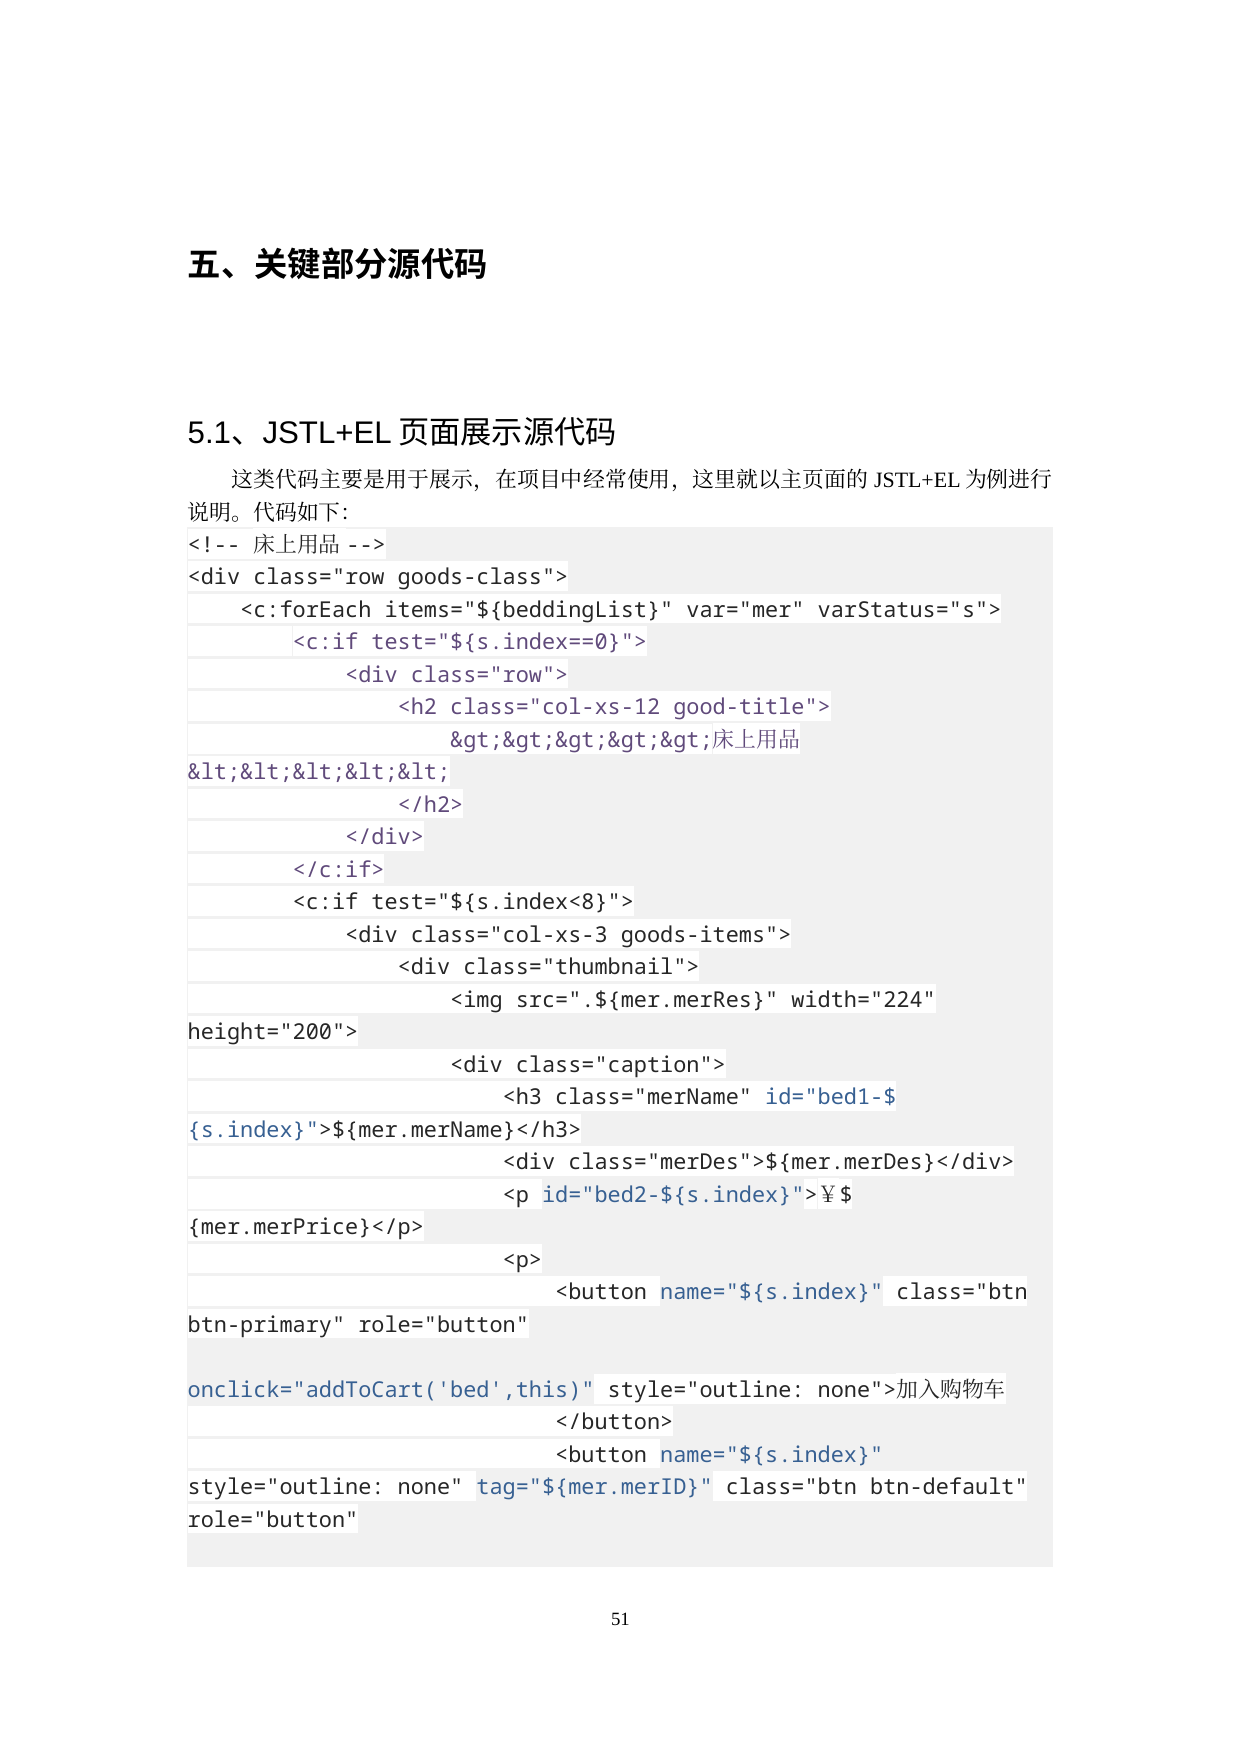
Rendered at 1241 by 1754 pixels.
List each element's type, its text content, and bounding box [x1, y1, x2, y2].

subtitle 5.1、JSTL+EL页面展示源代码 [187, 397, 1053, 462]
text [187, 527, 1053, 1567]
text 这类代码主要是用于展示，在项目中经常使用，这里就以主页面的JSTL+EL为例进行说明。代码如下： [187, 462, 1053, 527]
subtitle 五、关键部分源代码 [187, 230, 1053, 295]
